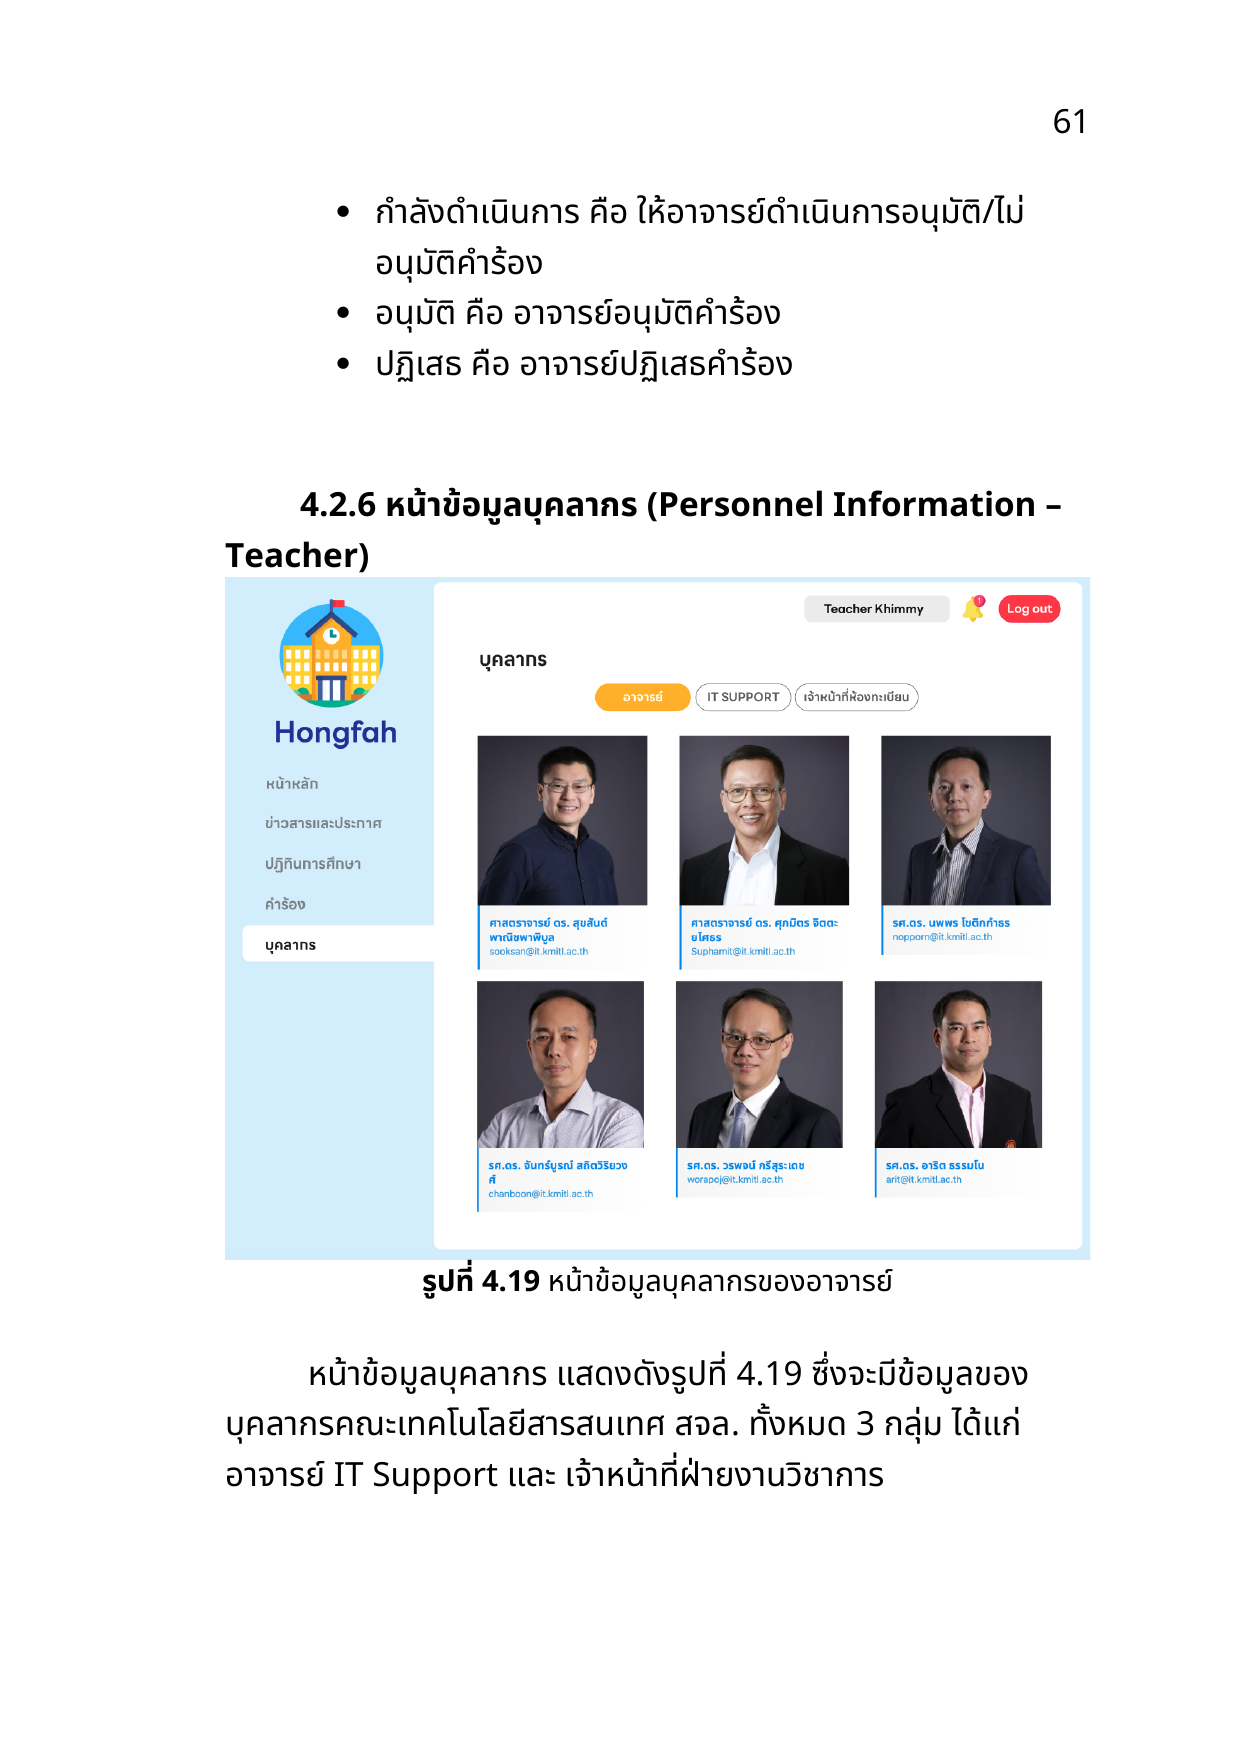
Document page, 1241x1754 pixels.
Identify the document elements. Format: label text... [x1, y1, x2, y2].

picture [225, 577, 1091, 1260]
text รูปที่ 4.19 หน้าข้อมูลบุคลากรของอาจารย์ [225, 1260, 1090, 1304]
text หน้าข้อมูลบุคลากร แสดงดังรูปที่ 4.19 ซึ่งจะมีข้อมูลของบุคลากรคณะเทคโนโลยีสารสนเทศ สจล. ทั้งหมด 3 กลุ่ม ได้แก่ อาจารย์ IT Support และ เจ้าหน้าที่ฝ่ายงานวิชาการ [225, 1349, 1090, 1501]
list อนุมัติ คือ อาจารย์อนุมัติคำร้อง [337, 289, 1090, 340]
list ปฏิเสธ คือ อาจารย์ปฏิเสธคำร้อง [337, 340, 1090, 390]
text 4.2.6 หน้าข้อมูลบุคลากร (Personnel Information – Teacher) [225, 481, 1090, 577]
list กำลังดำเนินการ คือ ให้อาจารย์ดำเนินการอนุมัติ/ไม่อนุมัติคำร้อง [337, 188, 1090, 289]
